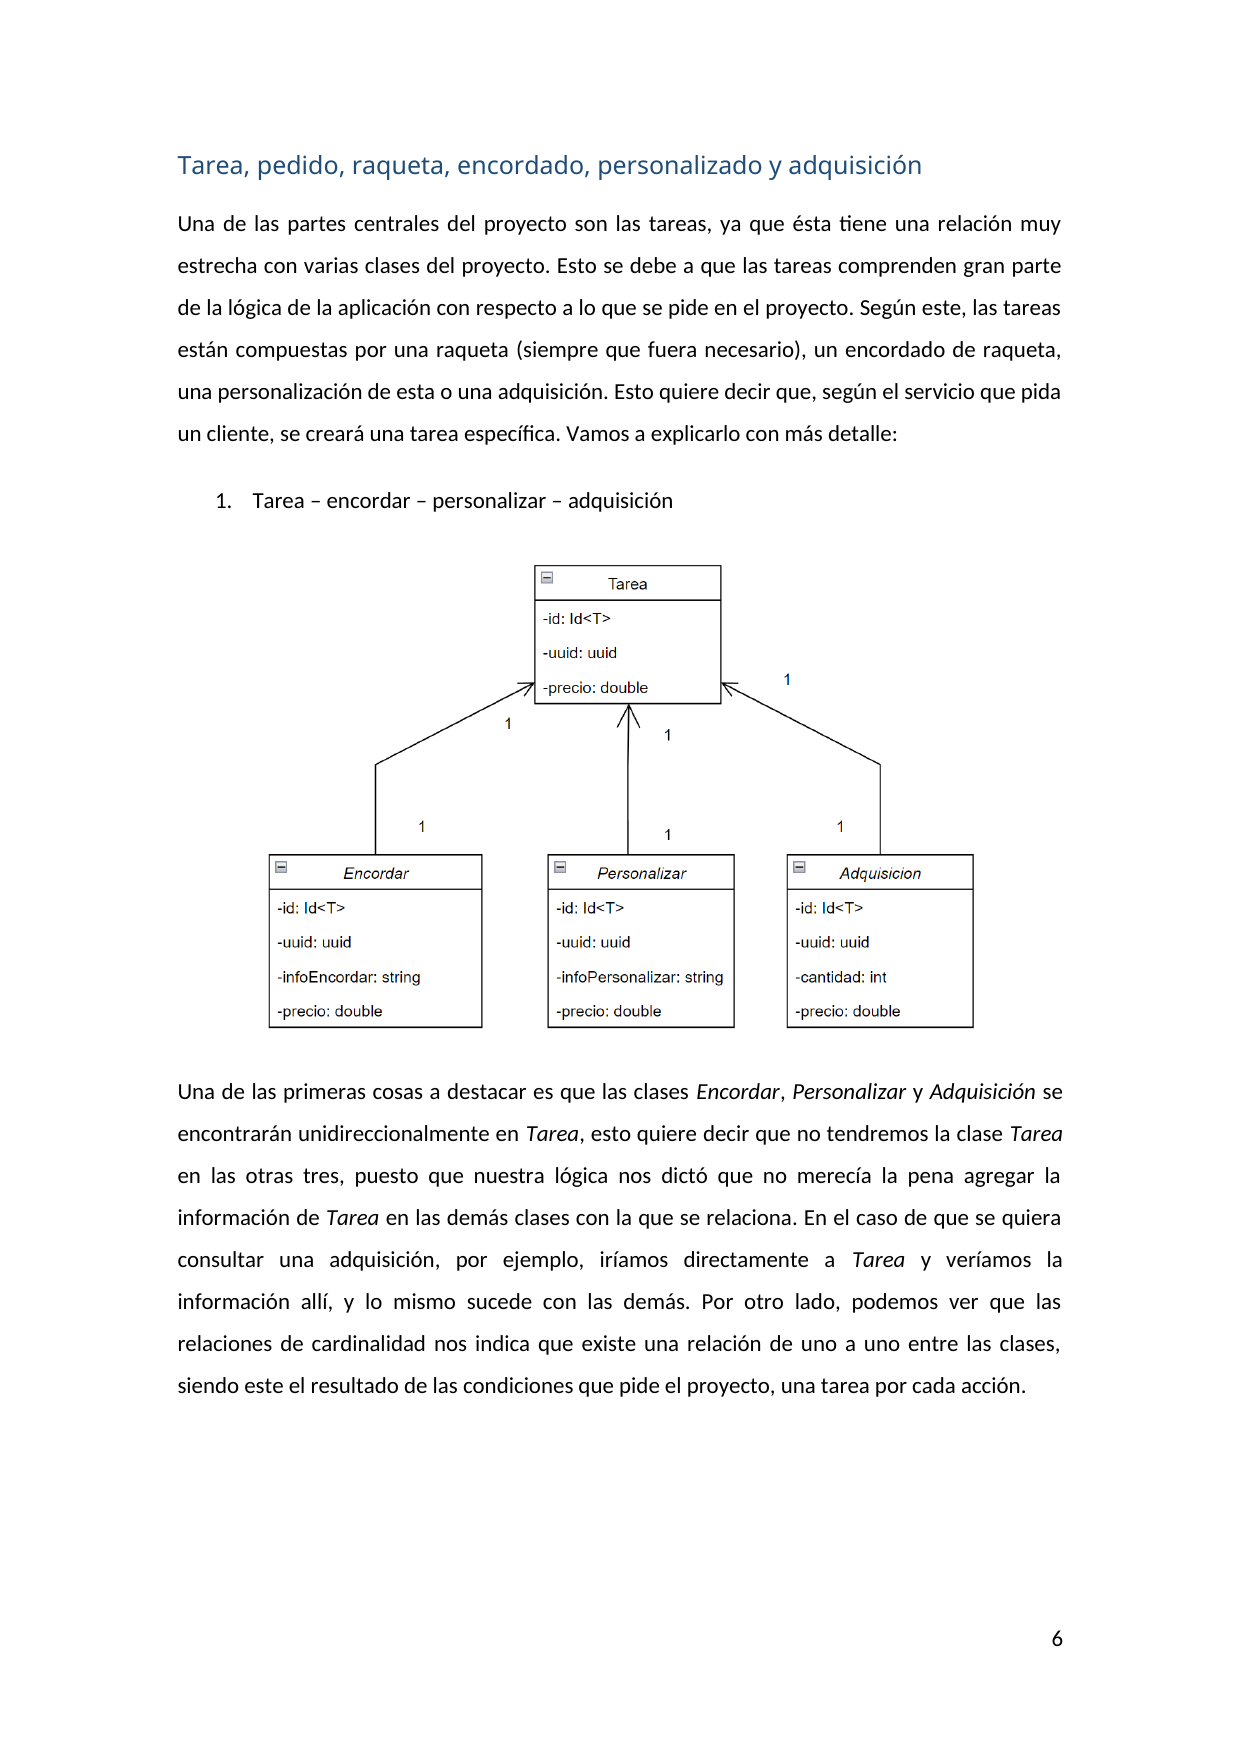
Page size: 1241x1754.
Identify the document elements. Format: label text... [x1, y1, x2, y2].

text Una de las partes centrales del proyecto son las tareas, ya que ésta tiene una relación muy estrecha con varias clases del proyecto. Esto se debe a que las tareas comprenden gran parte de la lógica de la aplicación con respecto a lo que se pide en el proyecto. Según este, las tareas están compuestas por una raqueta (siempre que fuera necesario), un encordado de raqueta, una personalización de esta o una adquisición. Esto quiere decir que, según el servicio que pida un cliente, se creará una tarea específica. Vamos a explicarlo con más detalle: [177, 209, 1063, 447]
text Una de las primeras cosas a destacar es que las clases Encordar, Personalizar y Adquisición se encontrarán unidireccionalmente en Tarea, esto quiere decir que no tendremos la clase Tarea en las otras tres, puesto que nuestra lógica nos dictó que no merecía la pena agregar la información de Tarea en las demás clases con la que se relaciona. En el caso de que se quiera consultar una adquisición, por ejemplo, iríamos directamente a Tarea y veríamos la información allí, y lo mismo sucede con las demás. Por otro lado, podemos ver que las relaciones de cardinalidad nos indica que existe una relación de uno a uno entre las clases, siendo este el resultado de las condiciones que pide el proyecto, una tarea por cada acción. [177, 1077, 1063, 1399]
subtitle Tarea, pedido, raqueta, encordado, personalizado y adquisición [177, 148, 1063, 182]
picture [257, 553, 984, 1039]
list Tarea – encordar – personalizar – adquisición [215, 486, 1063, 514]
